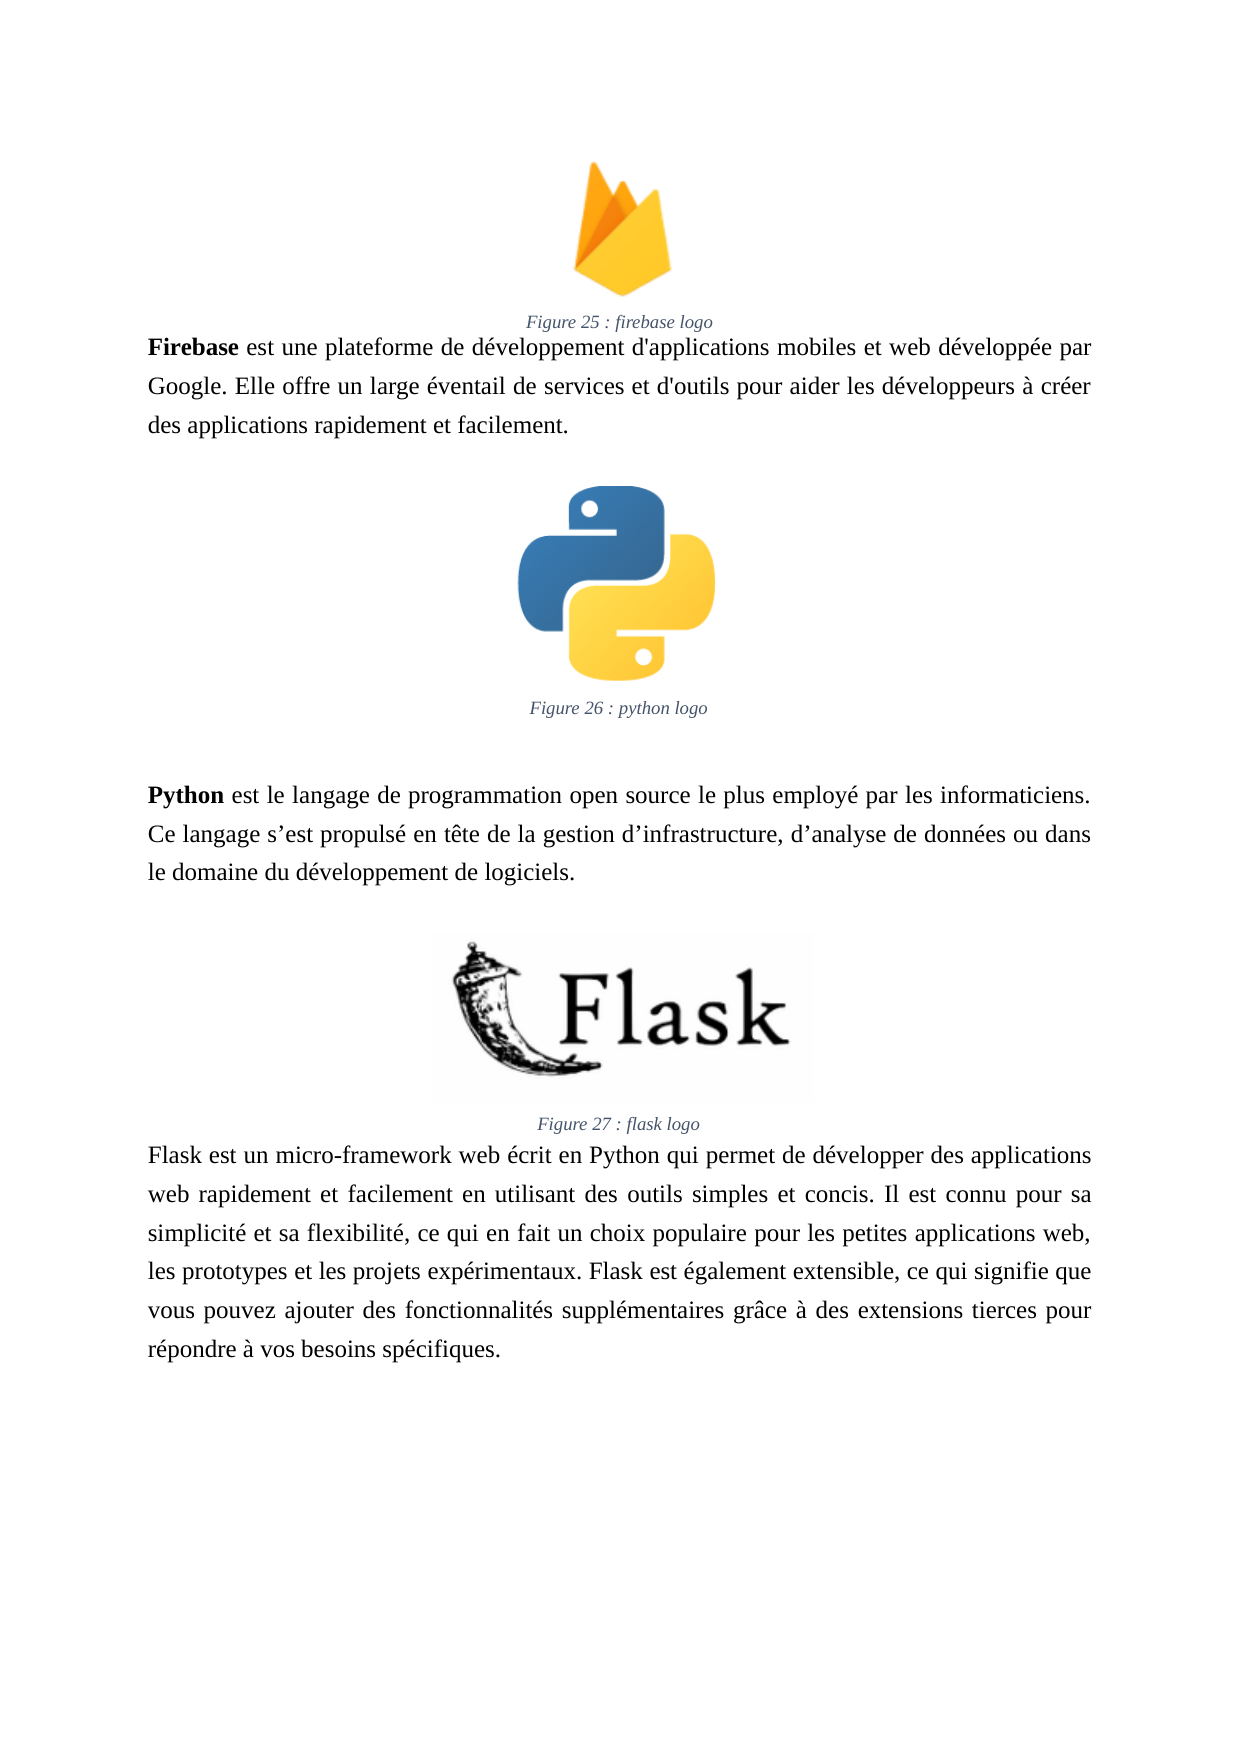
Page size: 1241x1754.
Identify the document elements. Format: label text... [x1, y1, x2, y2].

picture [499, 147, 742, 306]
text Python est le langage de programmation open source le plus employé par les informaticiens. Ce langage s’est propulsé en tête de la gestion d’infrastructure, d’analyse de données ou dans le domaine du développement de logiciels. [148, 780, 1093, 886]
text Firebase est une plateforme de développement d'applications mobiles et web développée par Google. Elle offre un large éventail de services et d'outils pour aider les développeurs à créer des applications rapidement et facilement. [148, 148, 1093, 439]
text Flask est un micro-framework web écrit en Python qui permet de développer des applications web rapidement et facilement en utilisant des outils simples et concis. Il est connu pour sa simplicité et sa flexibilité, ce qui en fait un choix populaire pour les petites applications web, les prototypes et les projets expérimentaux. Flask est également extensible, ce qui signifie que vous pouvez ajouter des fonctionnalités supplémentaires grâce à des extensions tierces pour répondre à vos besoins spécifiques. [148, 913, 1093, 1363]
picture [410, 933, 831, 1104]
picture [499, 486, 742, 688]
